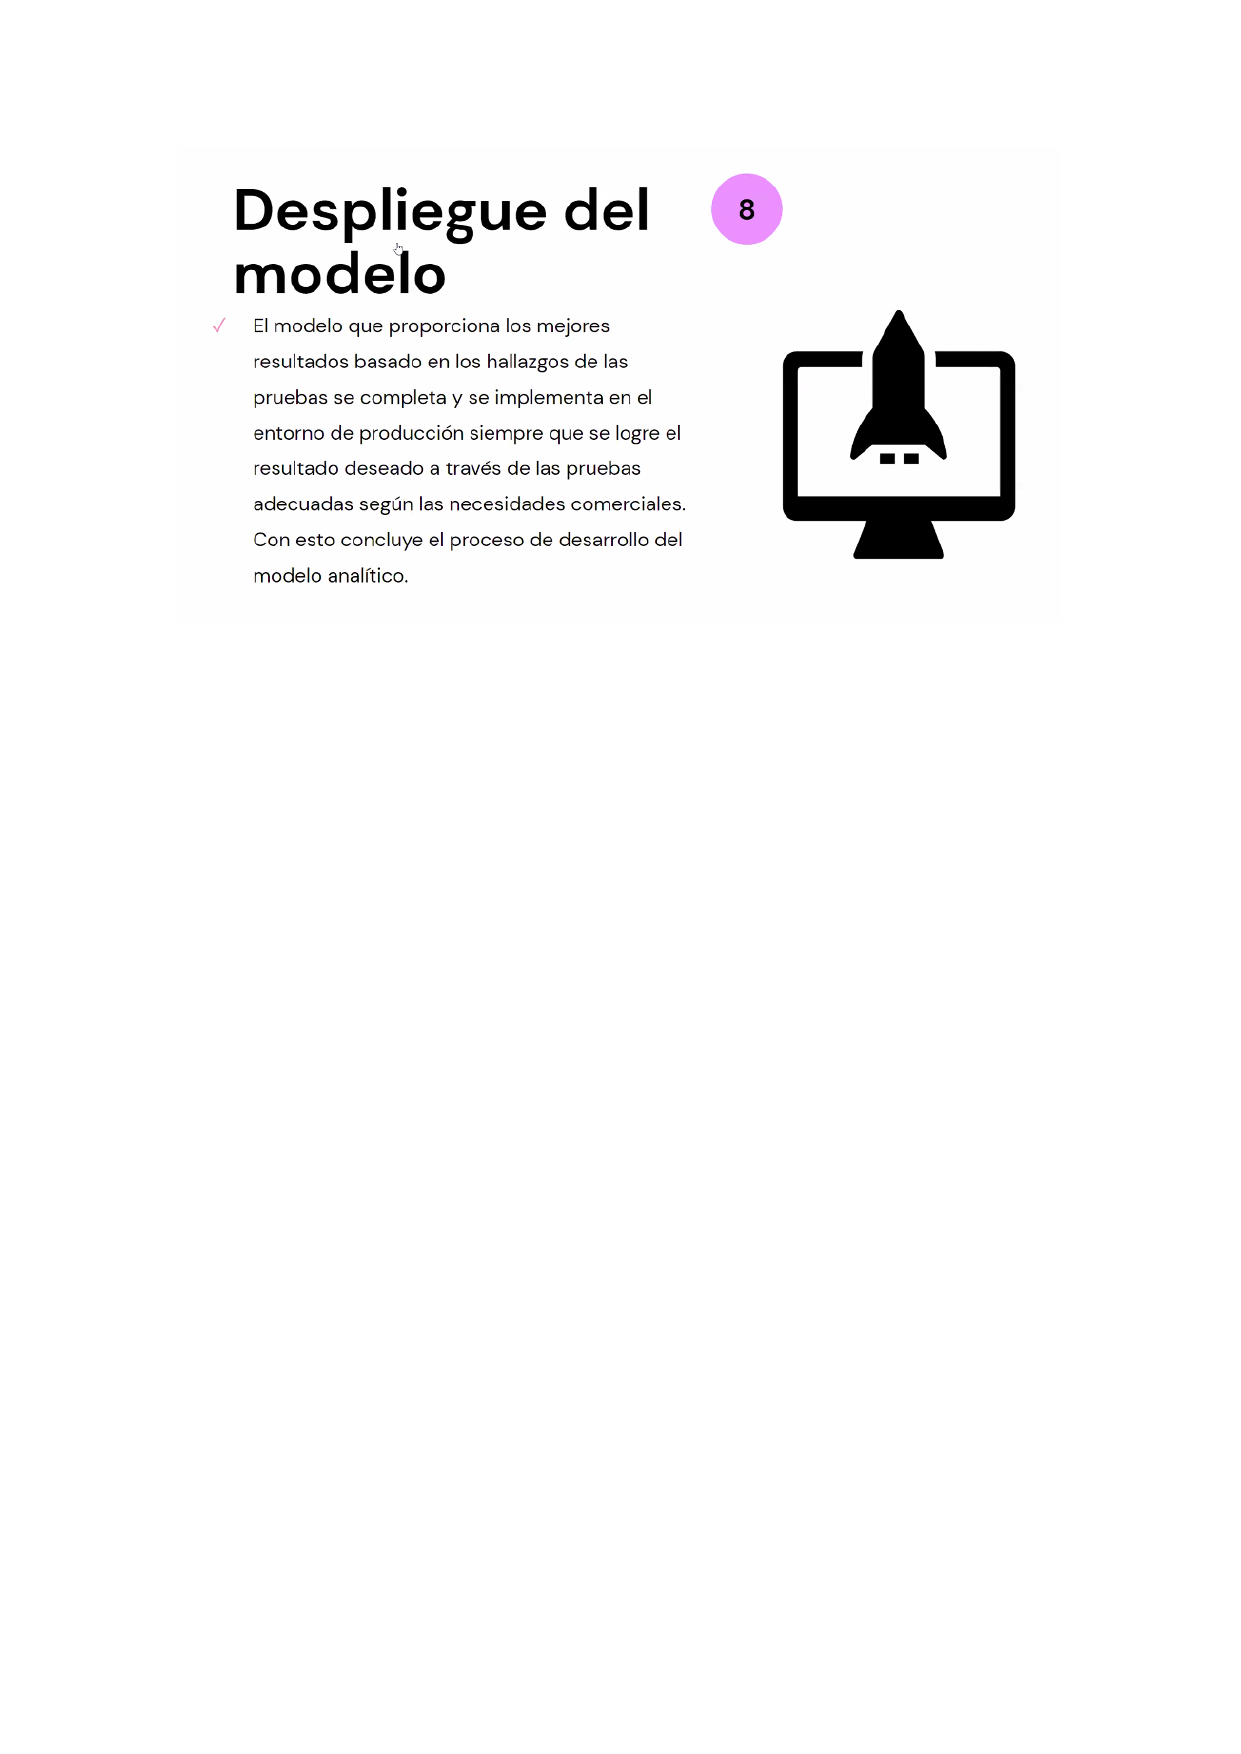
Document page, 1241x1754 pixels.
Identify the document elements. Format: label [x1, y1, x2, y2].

picture [177, 147, 1062, 623]
